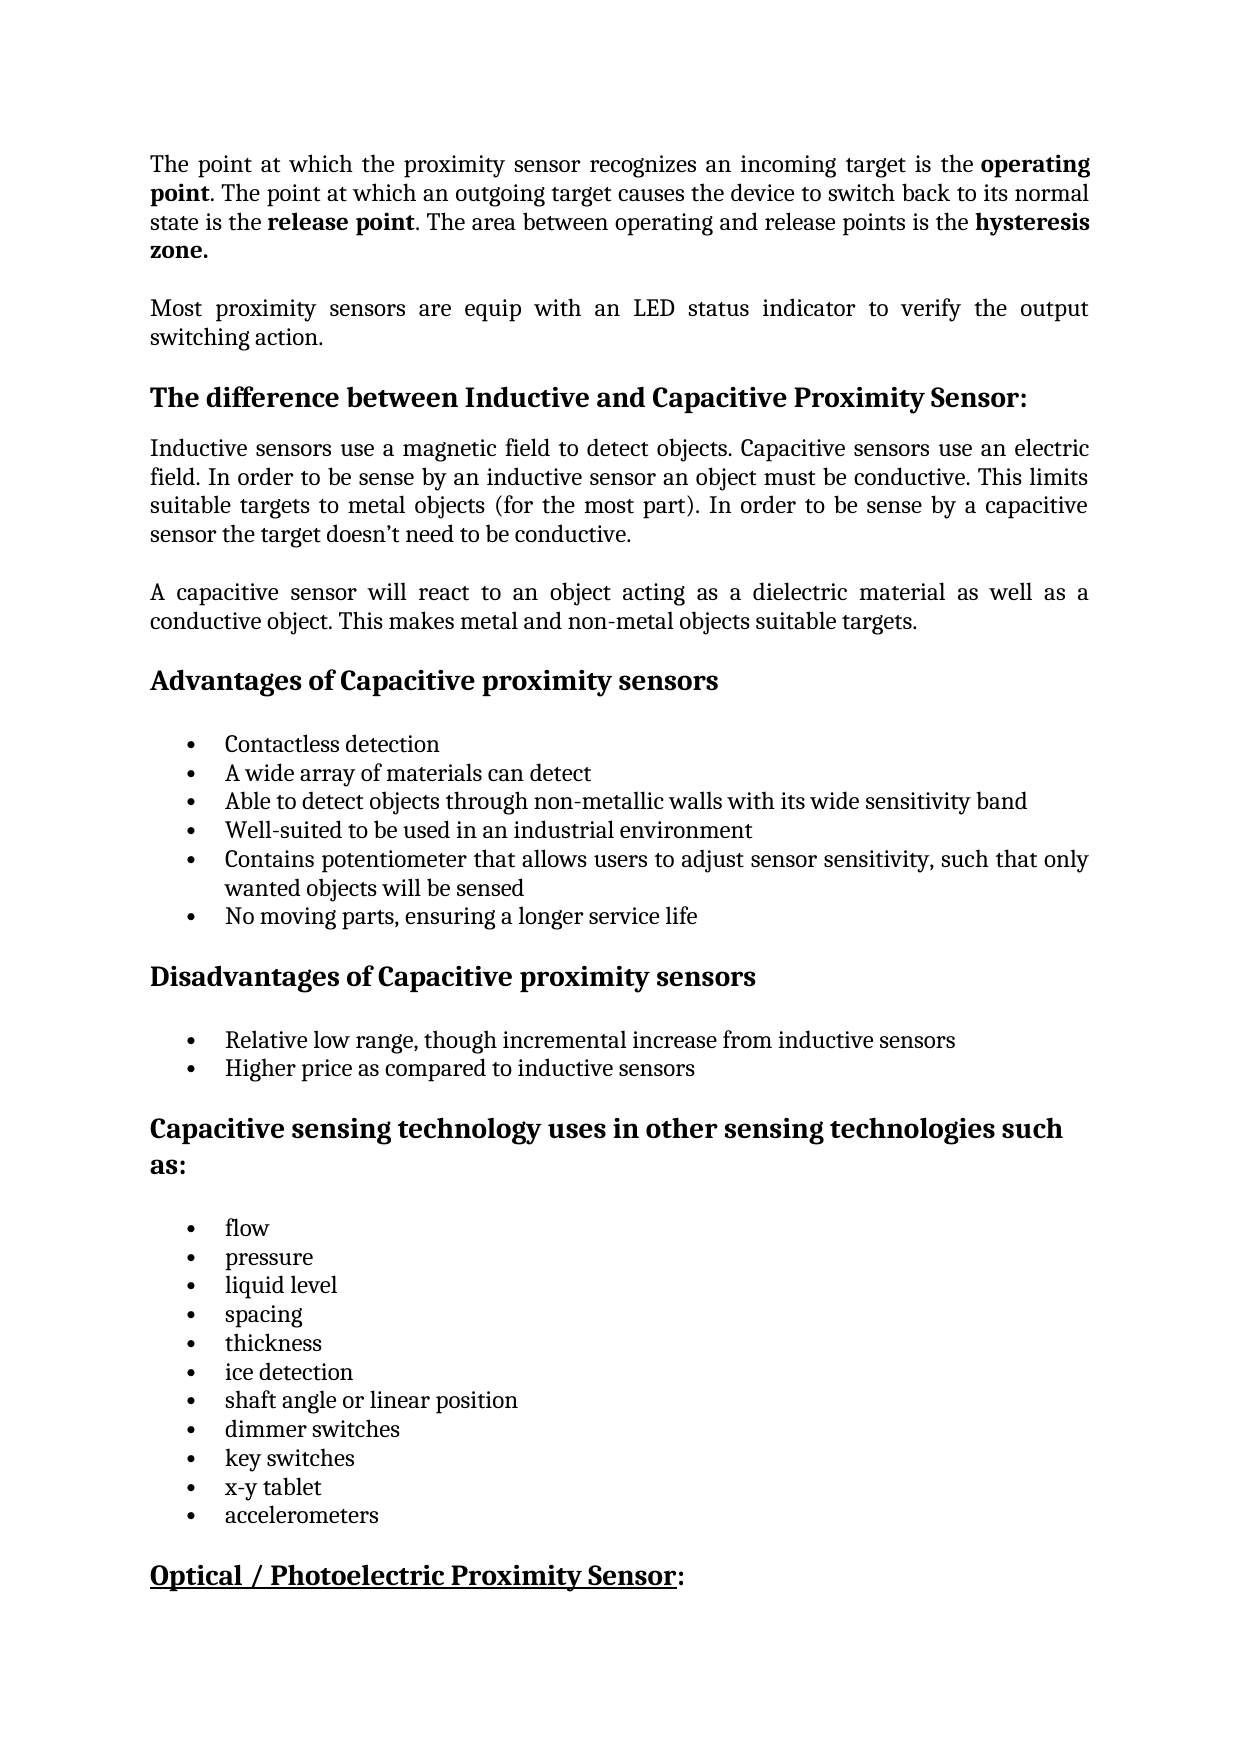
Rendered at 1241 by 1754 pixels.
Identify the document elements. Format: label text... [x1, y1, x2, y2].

text A capacitive sensor will react to an object acting as a dielectric material as well as a conductive object. This makes metal and non-metal objects suitable targets. [150, 578, 1090, 635]
list liquid level [187, 1271, 1090, 1300]
text The difference between Inductive and Capacitive Proximity Sensor: [150, 381, 1090, 414]
list accelerometers [187, 1501, 1090, 1530]
list No moving parts, ensuring a longer service life [187, 902, 1090, 931]
list A wide array of materials can detect [187, 758, 1090, 787]
list x-y tablet [187, 1472, 1090, 1501]
list Contains potentiometer that allows users to adjust sensor sensitivity, such that only wanted objects will be sensed [187, 845, 1090, 902]
list key switches [187, 1444, 1090, 1472]
list Able to detect objects through non-metallic walls with its wide sensitivity band [187, 787, 1090, 816]
list Well-suited to be used in an industrial environment [187, 816, 1090, 845]
text Most proximity sensors are equip with an LED status indicator to verify the output switching action. [150, 294, 1090, 352]
list dimmer switches [187, 1415, 1090, 1444]
list flow [187, 1214, 1090, 1242]
list ice detection [187, 1357, 1090, 1386]
list Higher price as compared to inductive sensors [187, 1054, 1090, 1083]
list Relative low range, though incremental increase from inductive sensors [187, 1026, 1090, 1054]
list thickness [187, 1329, 1090, 1357]
text Disadvantages of Capacitive proximity sensors [150, 960, 1090, 994]
list shaft angle or linear position [187, 1386, 1090, 1415]
text Inductive sensors use a magnetic field to detect objects. Capacitive sensors use an electric field. In order to be sense by an inductive sensor an object must be conductive. This limits suitable targets to metal objects (for the most part). In order to be sense by a capacitive sensor the target doesn’t need to be conductive. [150, 434, 1090, 549]
text The point at which the proximity sensor recognizes an incoming target is the operating point. The point at which an outgoing target causes the device to switch back to its normal state is the release point. The area between operating and release points is the hysteresis zone. [150, 150, 1090, 265]
text Advantages of Capacitive proximity sensors [150, 664, 1090, 698]
list Contactless detection [187, 730, 1090, 758]
list pressure [187, 1242, 1090, 1271]
text Optical / Photoelectric Proximity Sensor: [150, 1559, 1090, 1593]
list spacing [187, 1300, 1090, 1329]
text Capacitive sensing technology uses in other sensing technologies such as: [150, 1112, 1090, 1182]
